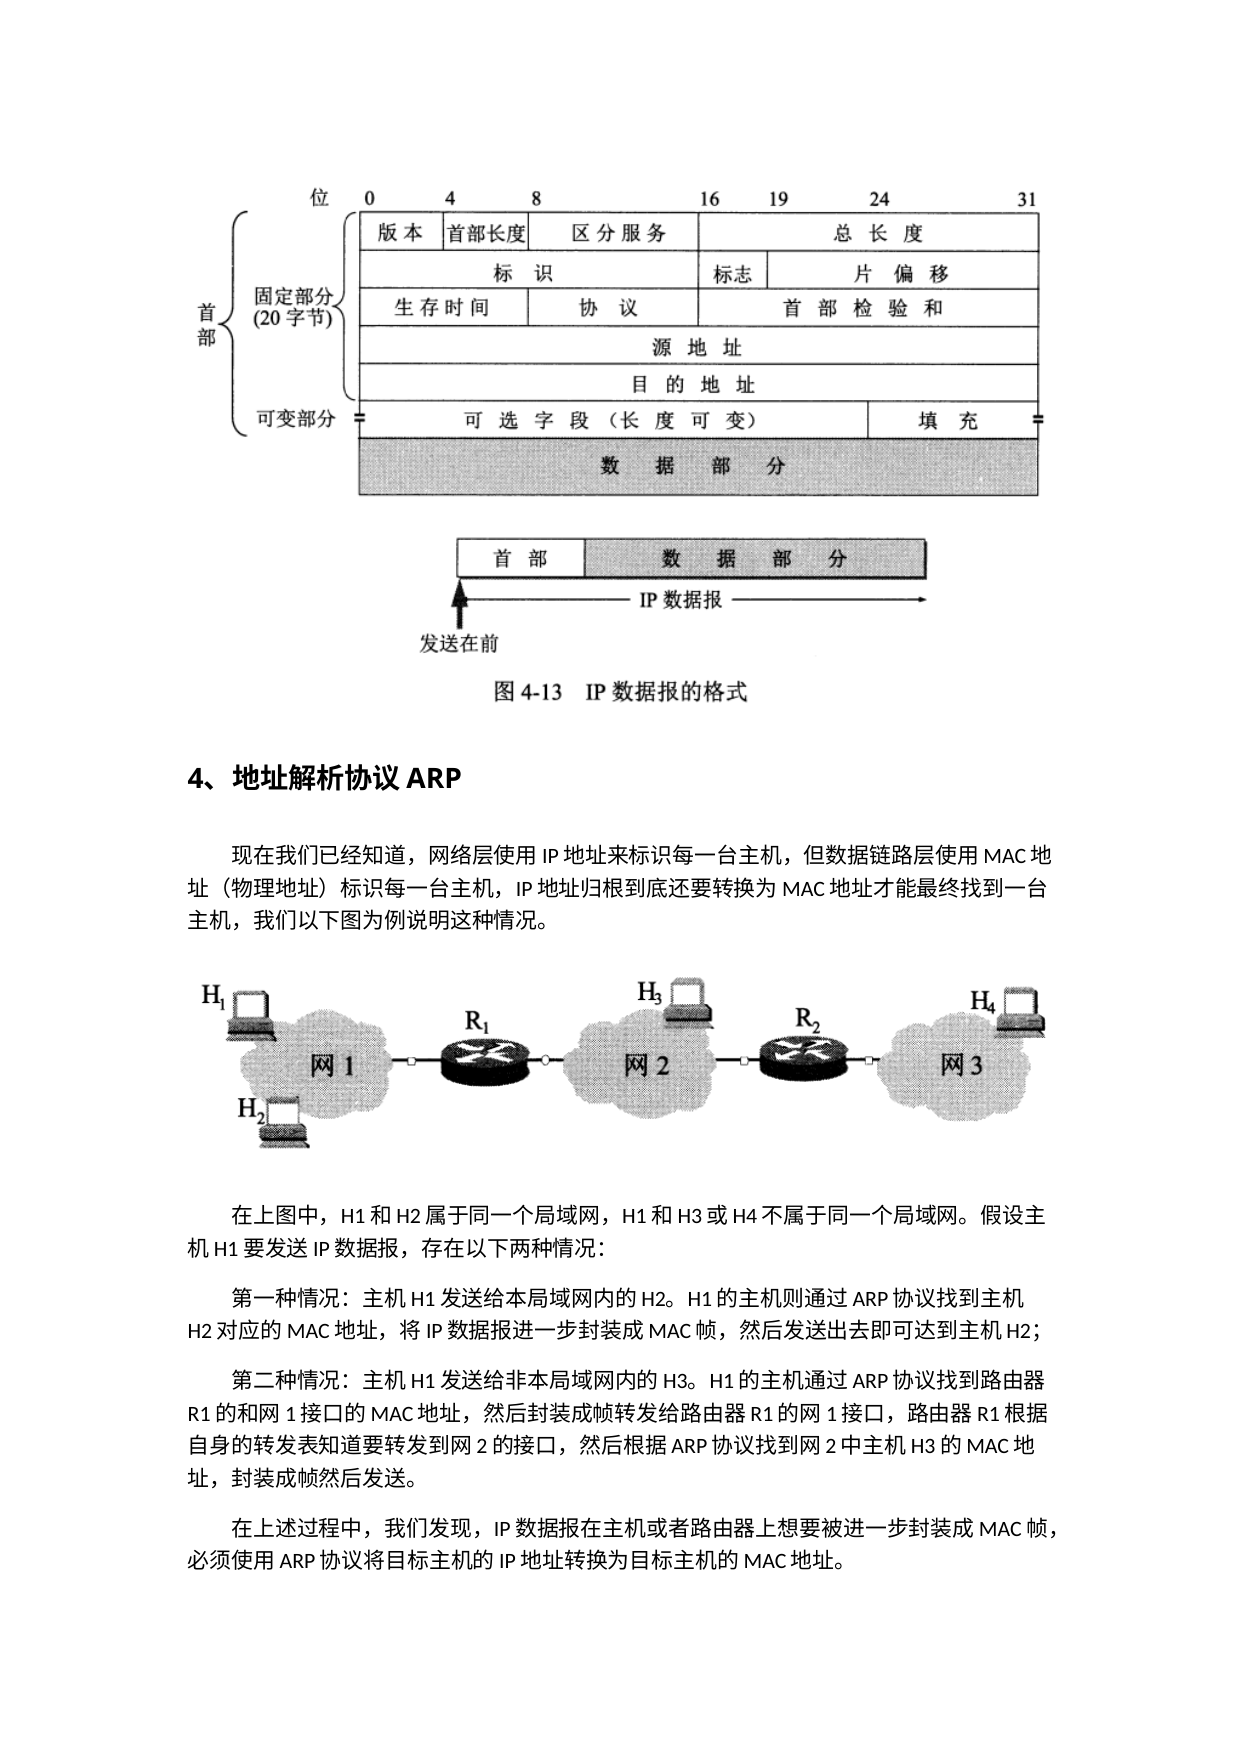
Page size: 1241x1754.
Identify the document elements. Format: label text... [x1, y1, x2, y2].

text 第一种情况：主机H1发送给本局域网内的H2。H1的主机则通过ARP协议找到主机H2对应的MAC地址，将IP数据报进一步封装成MAC帧，然后发送出去即可达到主机H2； [187, 1280, 1053, 1345]
text 在上述过程中，我们发现，IP数据报在主机或者路由器上想要被进一步封装成MAC帧，必须使用ARP协议将目标主机的IP地址转换为目标主机的MAC地址。 [187, 1510, 1053, 1575]
picture [187, 167, 1053, 710]
text 第二种情况：主机H1发送给非本局域网内的H3。H1的主机通过ARP协议找到路由器R1的和网1接口的MAC地址，然后封装成帧转发给路由器R1的网1接口，路由器R1根据自身的转发表知道要转发到网2的接口，然后根据ARP协议找到网2中主机H3的MAC地址，封装成帧然后发送。 [187, 1363, 1053, 1493]
subtitle 4、地址解析协议ARP [187, 744, 1053, 809]
text 现在我们已经知道，网络层使用IP地址来标识每一台主机，但数据链路层使用MAC地址（物理地址）标识每一台主机，IP地址归根到底还要转换为MAC地址才能最终找到一台主机，我们以下图为例说明这种情况。 [187, 838, 1053, 935]
text 在上图中，H1和H2属于同一个局域网，H1和H3或H4不属于同一个局域网。假设主机H1要发送IP数据报，存在以下两种情况： [187, 1198, 1053, 1263]
picture [187, 955, 1052, 1178]
